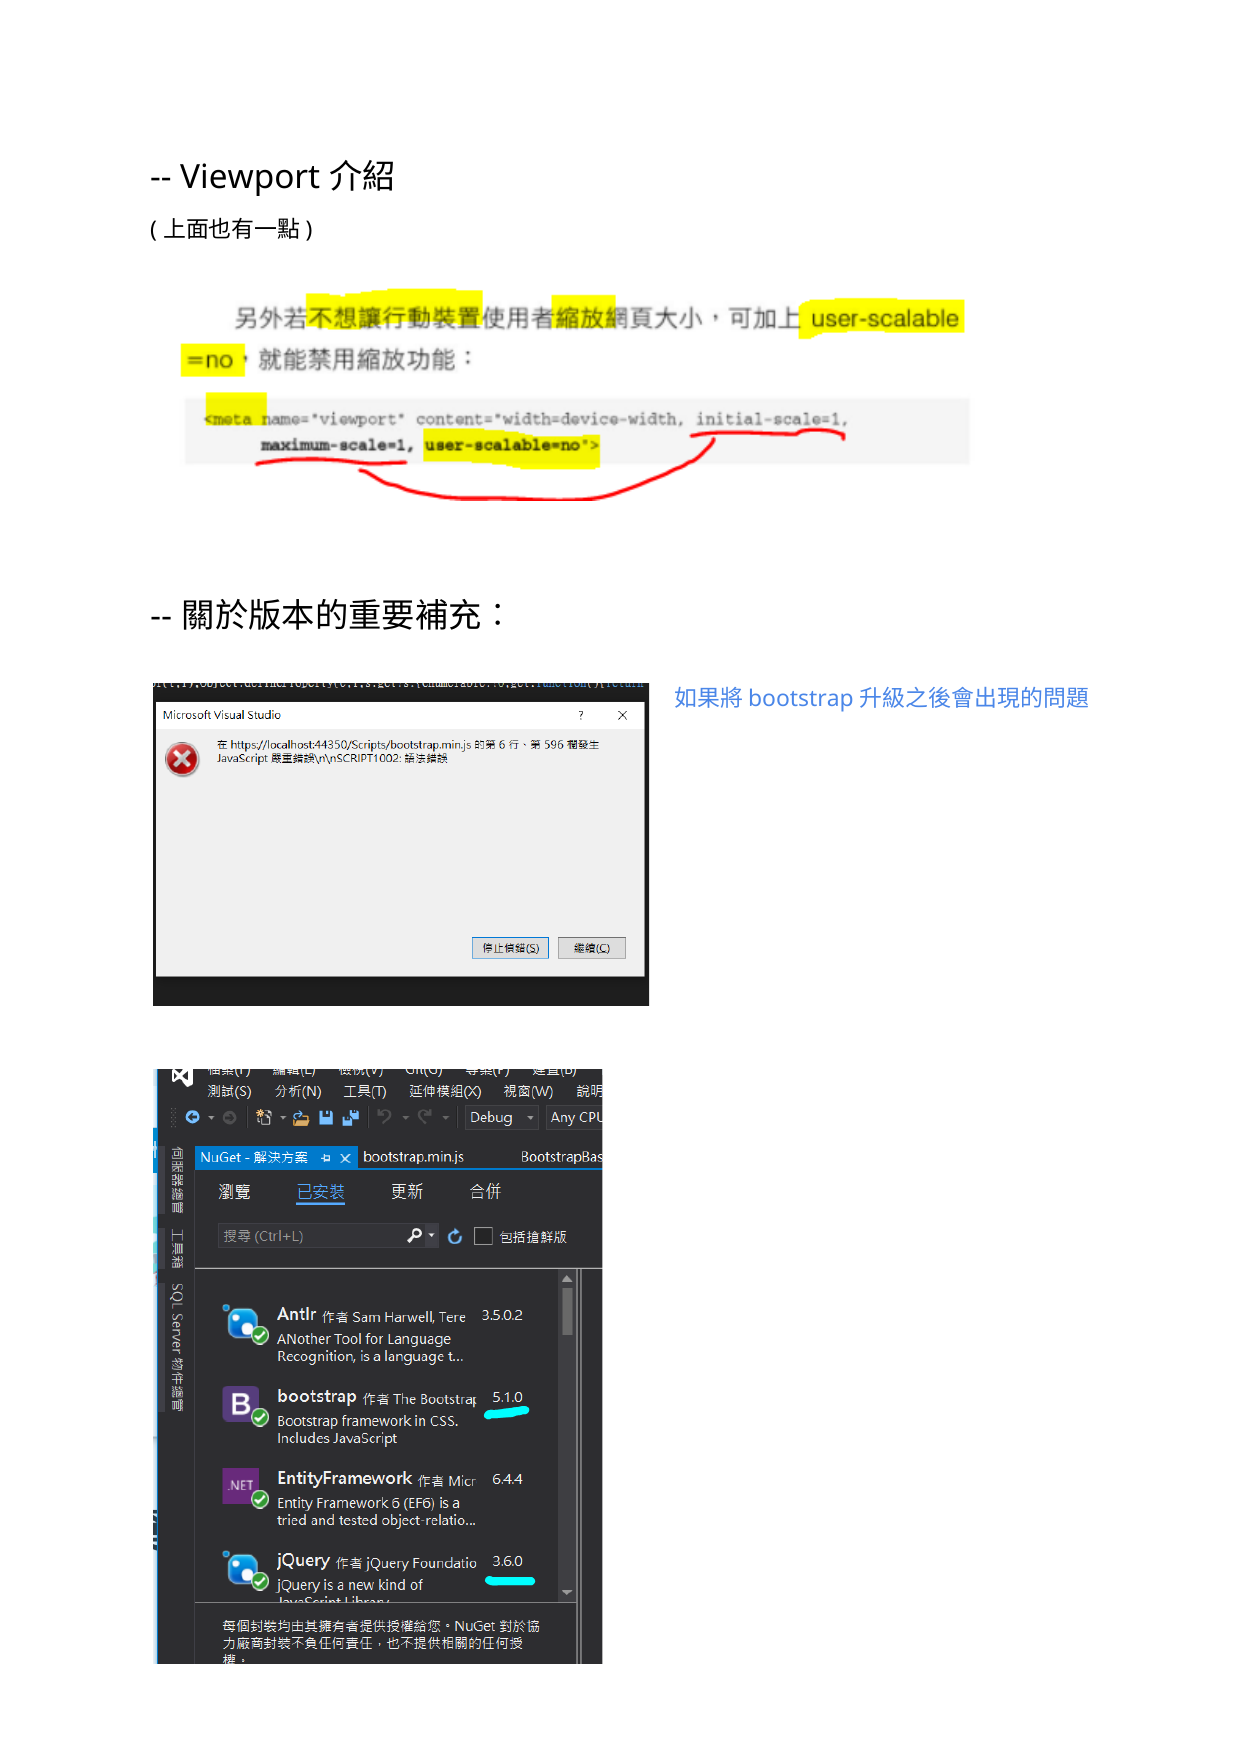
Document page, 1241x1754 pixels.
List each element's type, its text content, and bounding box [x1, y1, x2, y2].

picture [153, 1069, 603, 1664]
picture [153, 683, 650, 1006]
text 如果將 bootstrap 升級之後會出現的問題 [150, 680, 1090, 713]
subtitle -- Viewport 介紹 [150, 150, 1090, 198]
picture [153, 268, 996, 501]
text ( 上面也有一點 ) [150, 211, 1090, 244]
subtitle -- 關於版本的重要補充︰ [150, 589, 1090, 637]
